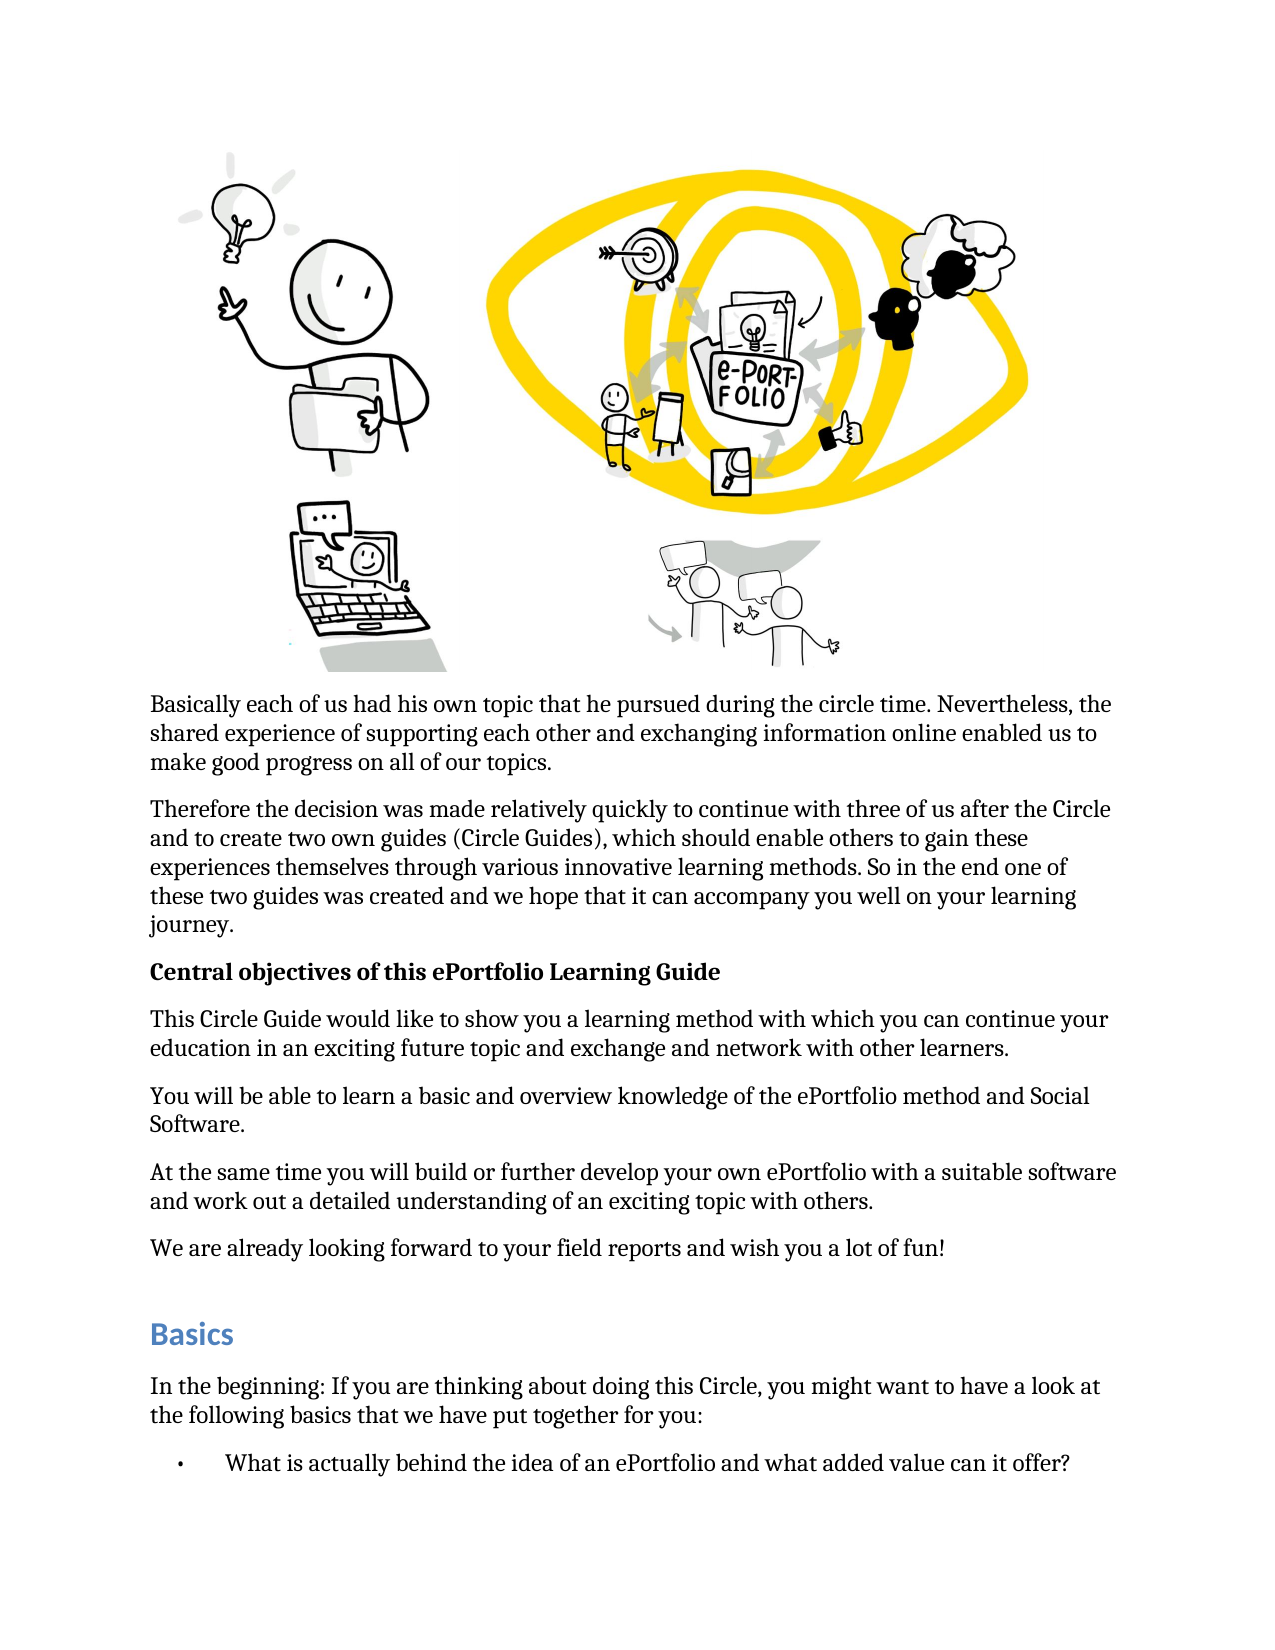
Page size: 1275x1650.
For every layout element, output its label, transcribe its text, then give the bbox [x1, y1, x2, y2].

text At the same time you will build or further develop your own ePortfolio with a suitable software and work out a detailed understanding of an exciting topic with others. [150, 1158, 1125, 1215]
subtitle Basics [150, 1313, 1125, 1353]
text You will be able to learn a basic and overview knowledge of the ePortfolio method and Social Software. [150, 1082, 1125, 1139]
text We are already looking forward to your field reports and wish you a lot of fun! [150, 1234, 1125, 1263]
text This Circle Guide would like to show you a learning method with which you can continue your education in an exciting future topic and exchange and network with other learners. [150, 1005, 1125, 1063]
text Therefore the decision was made relatively quickly to continue with three of us after the Circle and to create two own guides (Circle Guides), which should enable others to gain these experiences themselves through various innovative learning methods. So in the end one of these two guides was created and we hope that it can accompany you well on your learning journey. [150, 795, 1125, 939]
text Basically each of us had his own topic that he pursued during the circle time. Nevertheless, the shared experience of supporting each other and exchanging information online enabled us to make good progress on all of our topics. [150, 690, 1125, 777]
picture [168, 150, 1044, 672]
list What is actually behind the idea of an ePortfolio and what added value can it offer? [175, 1448, 1125, 1477]
text Central objectives of this ePortfolio Learning Guide [150, 958, 1125, 987]
text In the beginning: If you are thinking about doing this Circle, you might want to have a look at the following basics that we have put together for you: [150, 1372, 1125, 1430]
